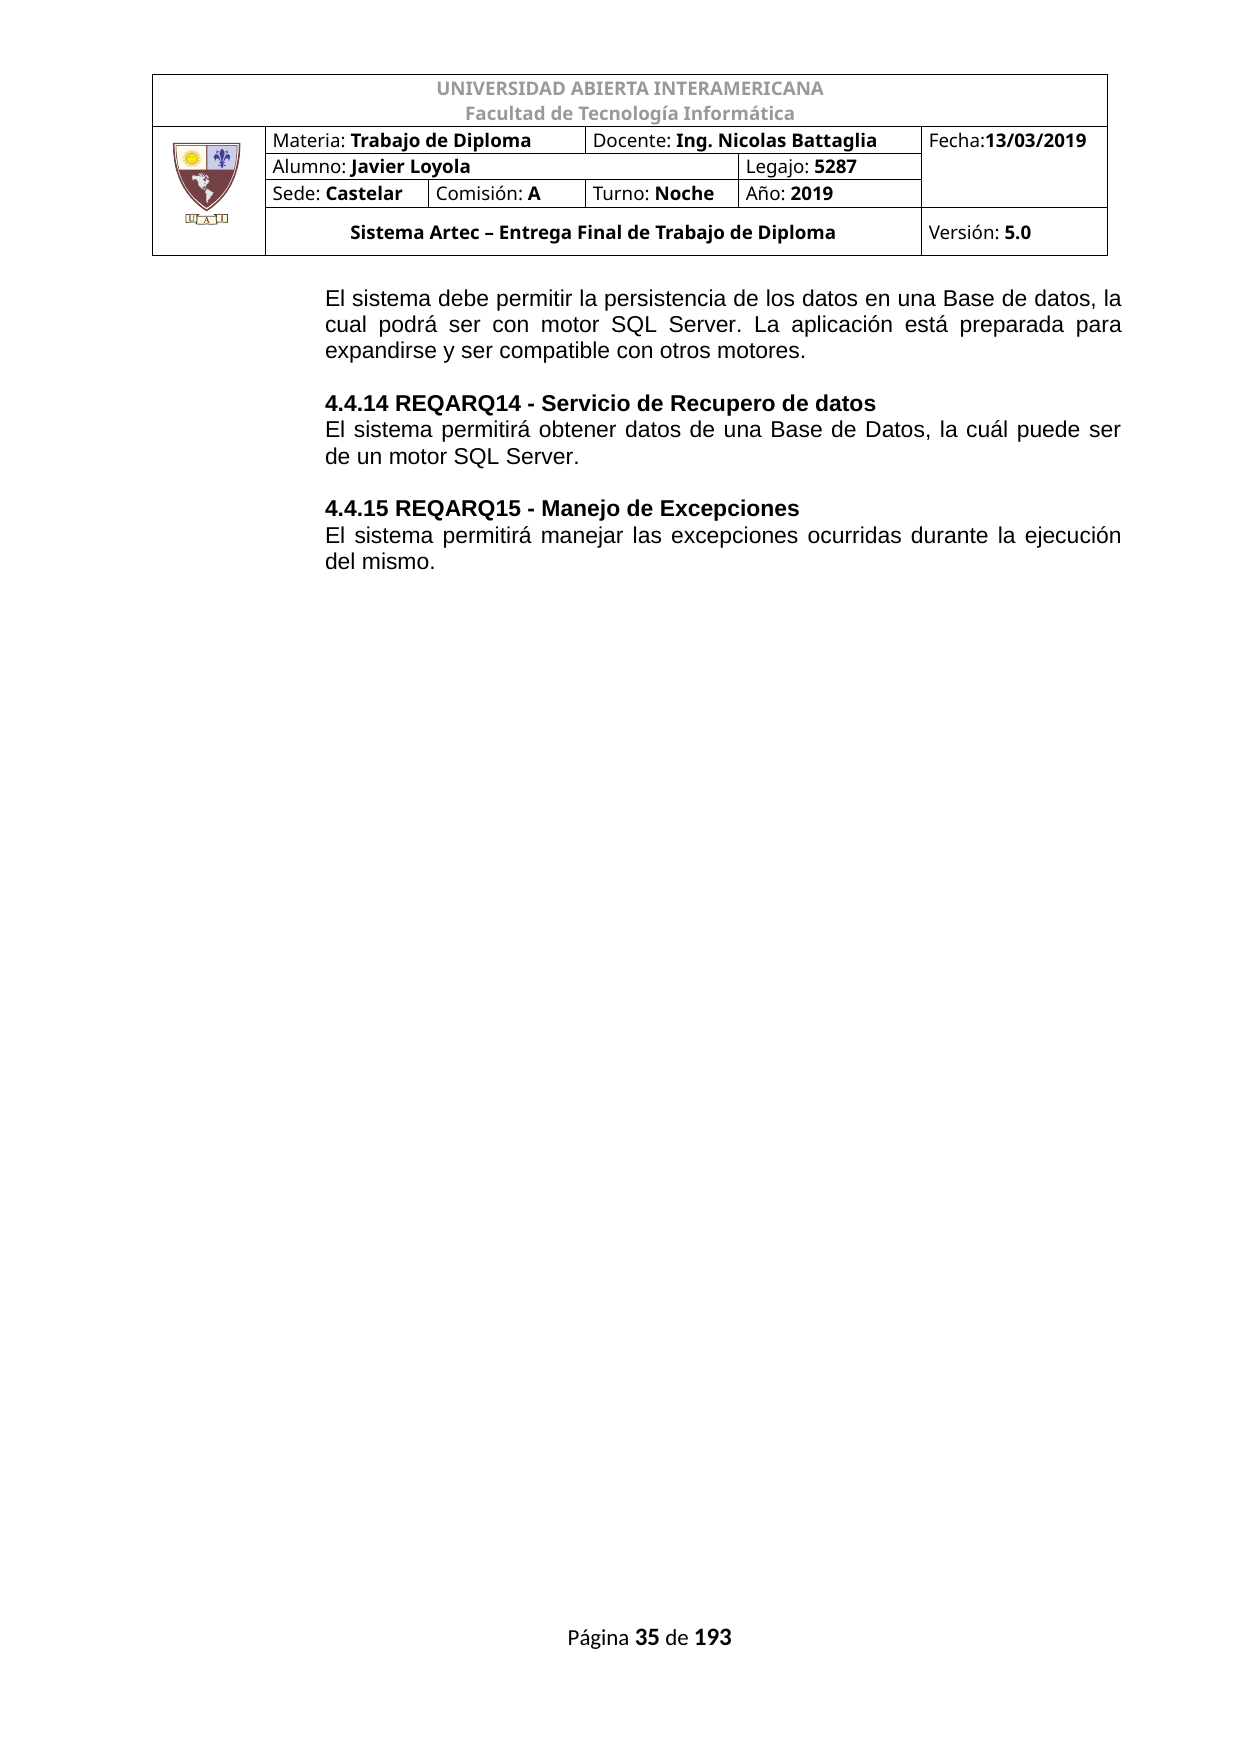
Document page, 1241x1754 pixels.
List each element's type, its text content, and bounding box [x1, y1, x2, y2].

picture [157, 136, 257, 228]
text El sistema debe permitir la persistencia de los datos en una Base de datos, la cual podrá ser con motor SQL Server. La aplicación está preparada para expandirse y ser compatible con otros motores. [325, 284, 1122, 363]
text 4.4.14 REQARQ14 - Servicio de Recupero de datos [325, 390, 1122, 416]
text El sistema permitirá manejar las excepciones ocurridas durante la ejecución del mismo. [325, 522, 1122, 574]
text 4.4.15 REQARQ15 - Manejo de Excepciones [325, 495, 1122, 522]
text El sistema permitirá obtener datos de una Base de Datos, la cuál puede ser de un motor SQL Server. [325, 416, 1122, 469]
